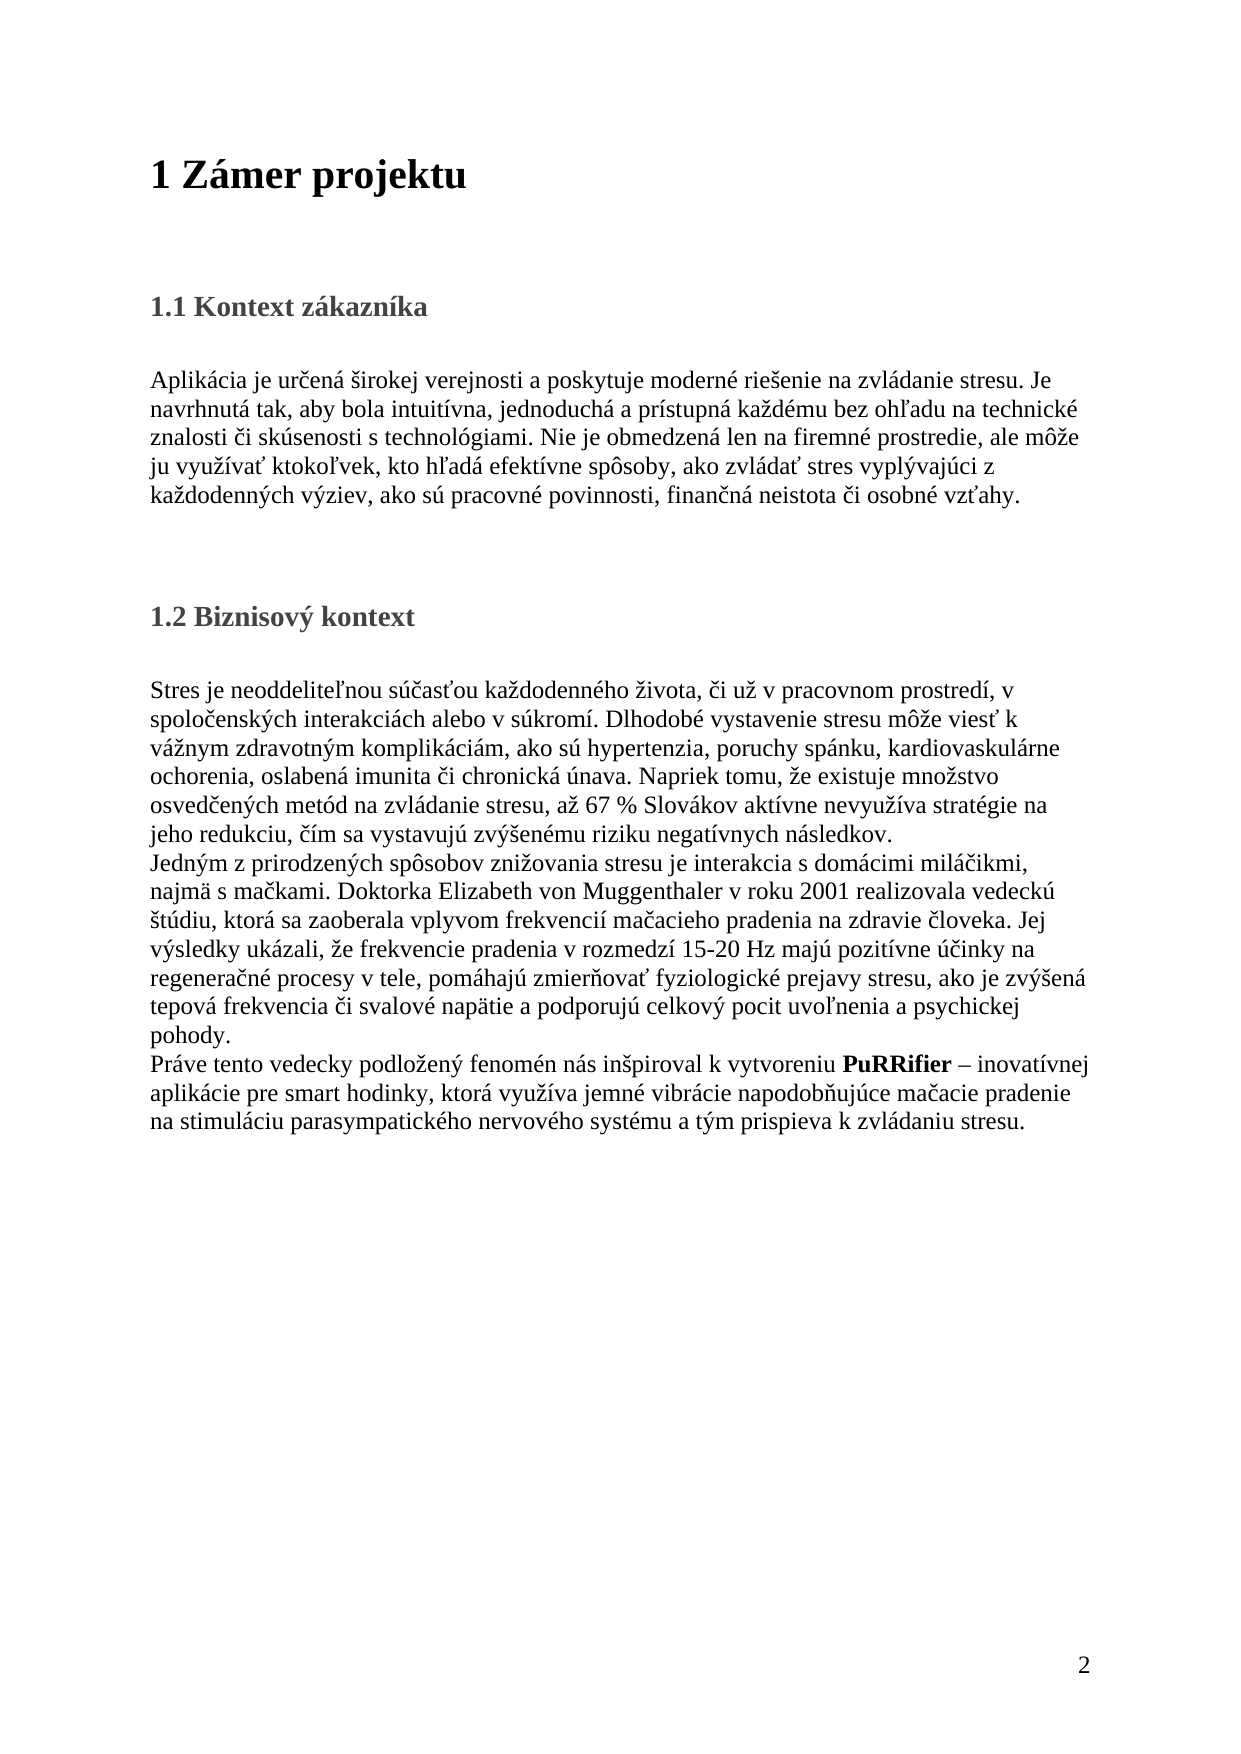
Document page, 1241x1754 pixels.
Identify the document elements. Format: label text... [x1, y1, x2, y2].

subtitle 1.2 Biznisový kontext [150, 599, 1090, 633]
text Práve tento vedecky podložený fenomén nás inšpiroval k vytvoreniu PuRRifier – inovatívnej aplikácie pre smart hodinky, ktorá využíva jemné vibrácie napodobňujúce mačacie pradenie na stimuláciu parasympatického nervového systému a tým prispieva k zvládaniu stresu. [150, 1049, 1090, 1135]
subtitle 1 Zámer projektu [150, 150, 1090, 198]
text Stres je neoddeliteľnou súčasťou každodenného života, či už v pracovnom prostredí, v spoločenských interakciách alebo v súkromí. Dlhodobé vystavenie stresu môže viesť k vážnym zdravotným komplikáciám, ako sú hypertenzia, poruchy spánku, kardiovaskulárne ochorenia, oslabená imunita či chronická únava. Napriek tomu, že existuje množstvo osvedčených metód na zvládanie stresu, až 67 % Slovákov aktívne nevyužíva stratégie na jeho redukciu, čím sa vystavujú zvýšenému riziku negatívnych následkov. [150, 675, 1090, 848]
text Aplikácia je určená širokej verejnosti a poskytuje moderné riešenie na zvládanie stresu. Je navrhnutá tak, aby bola intuitívna, jednoduchá a prístupná každému bez ohľadu na technické znalosti či skúsenosti s technológiami. Nie je obmedzená len na firemné prostredie, ale môže ju využívať ktokoľvek, kto hľadá efektívne spôsoby, ako zvládať stres vyplývajúci z každodenných výziev, ako sú pracovné povinnosti, finančná neistota či osobné vzťahy. [150, 365, 1090, 509]
subtitle 1.1 Kontext zákazníka [150, 289, 1090, 323]
text Jedným z prirodzených spôsobov znižovania stresu je interakcia s domácimi miláčikmi, najmä s mačkami. Doktorka Elizabeth von Muggenthaler v roku 2001 realizovala vedeckú štúdiu, ktorá sa zaoberala vplyvom frekvencií mačacieho pradenia na zdravie človeka. Jej výsledky ukázali, že frekvencie pradenia v rozmedzí 15-20 Hz majú pozitívne účinky na regeneračné procesy v tele, pomáhajú zmierňovať fyziologické prejavy stresu, ako je zvýšená tepová frekvencia či svalové napätie a podporujú celkový pocit uvoľnenia a psychickej pohody. [150, 848, 1090, 1049]
